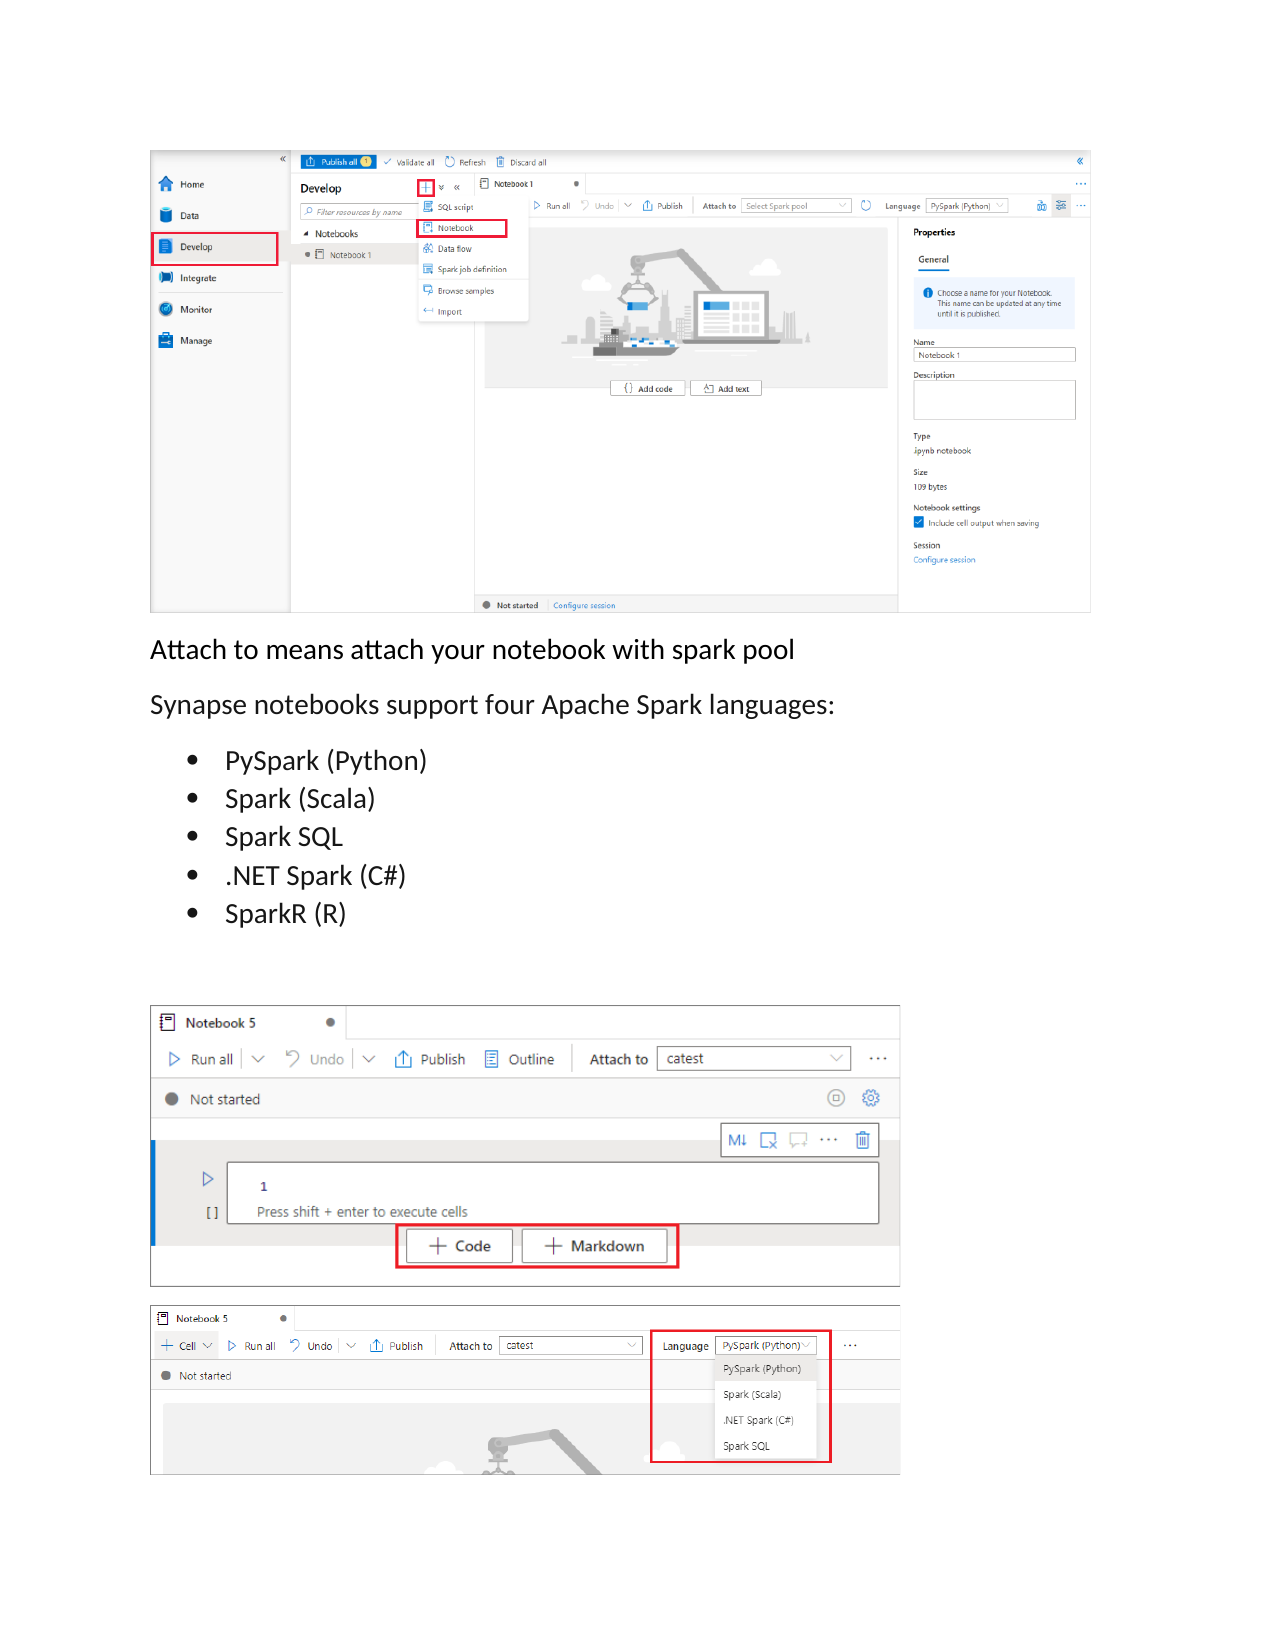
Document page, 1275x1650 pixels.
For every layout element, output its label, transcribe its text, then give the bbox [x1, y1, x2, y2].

list SparkR (R) [187, 895, 1125, 931]
list Spark (Scala) [187, 780, 1125, 816]
list .NET Spark (C#) [187, 857, 1125, 892]
picture [150, 1305, 901, 1475]
list PySpark (Python) [187, 742, 1125, 777]
picture [150, 150, 1091, 613]
list Spark SQL [187, 818, 1125, 854]
text Synapse notebooks support four Apache Spark languages: [150, 686, 1125, 722]
picture [150, 1005, 901, 1287]
text Attach to means attach your notebook with spark pool [150, 631, 1125, 667]
